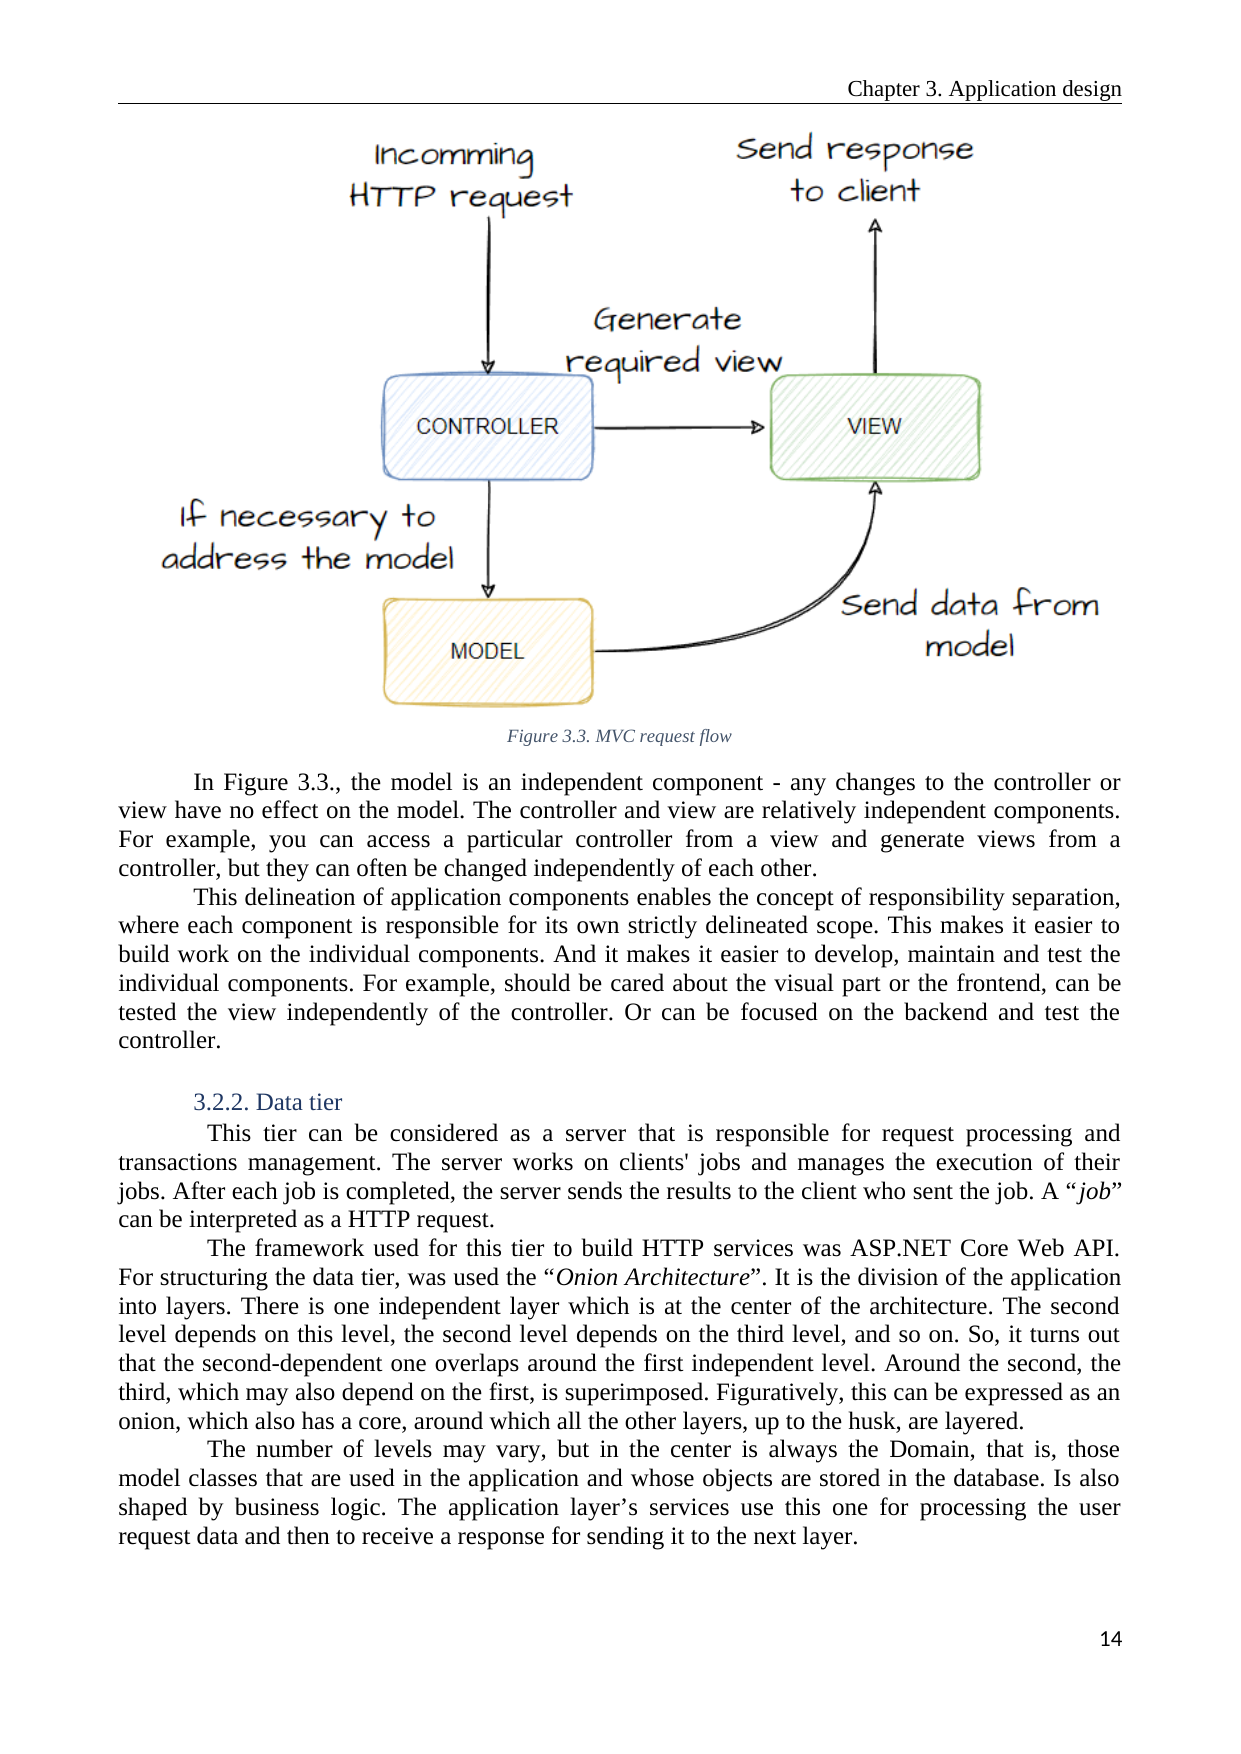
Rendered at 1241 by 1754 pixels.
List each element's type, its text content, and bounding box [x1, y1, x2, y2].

text This tier can be considered as a server that is responsible for request processing and transactions management. The server works on clients' jobs and manages the execution of their jobs. After each job is completed, the server sends the results to the client who sent the job. A “job” can be interpreted as a HTTP request. [118, 1118, 1122, 1233]
text In Figure 3.3., the model is an independent component - any changes to the controller or view have no effect on the model. The controller and view are relatively independent components. For example, you can access a particular controller from a view and generate views from a controller, but they can often be changed independently of each other. [118, 767, 1122, 882]
text This delineation of application components enables the concept of responsibility separation, where each component is responsible for its own strictly delineated scope. This makes it easier to build work on the individual components. And it makes it easier to develop, maintain and test the individual components. For example, should be cared about the visual part or the frontend, can be tested the view independently of the controller. Or can be focused on the backend and test the controller. [118, 882, 1122, 1054]
picture [118, 118, 1123, 725]
subtitle 3.2.2. Data tier [118, 1087, 1122, 1116]
text Figure 3.3. MVC request flow [118, 725, 1122, 746]
text The number of levels may vary, but in the center is always the Domain, that is, those model classes that are used in the application and whose objects are stored in the database. Is also shaped by business logic. The application layer’s services use this one for processing the user request data and then to receive a response for sending it to the next layer. [118, 1434, 1122, 1549]
text The framework used for this tier to build HTTP services was ASP.NET Core Web API. For structuring the data tier, was used the “Onion Architecture”. It is the division of the application into layers. There is one independent layer which is at the center of the architecture. The second level depends on this level, the second level depends on the third level, and so on. So, it turns out that the second-dependent one overlaps around the first independent level. Around the second, the third, which may also depend on the first, is superimposed. Figuratively, this can be expressed as an onion, which also has a core, around which all the other layers, up to the husk, are layered. [118, 1233, 1122, 1434]
